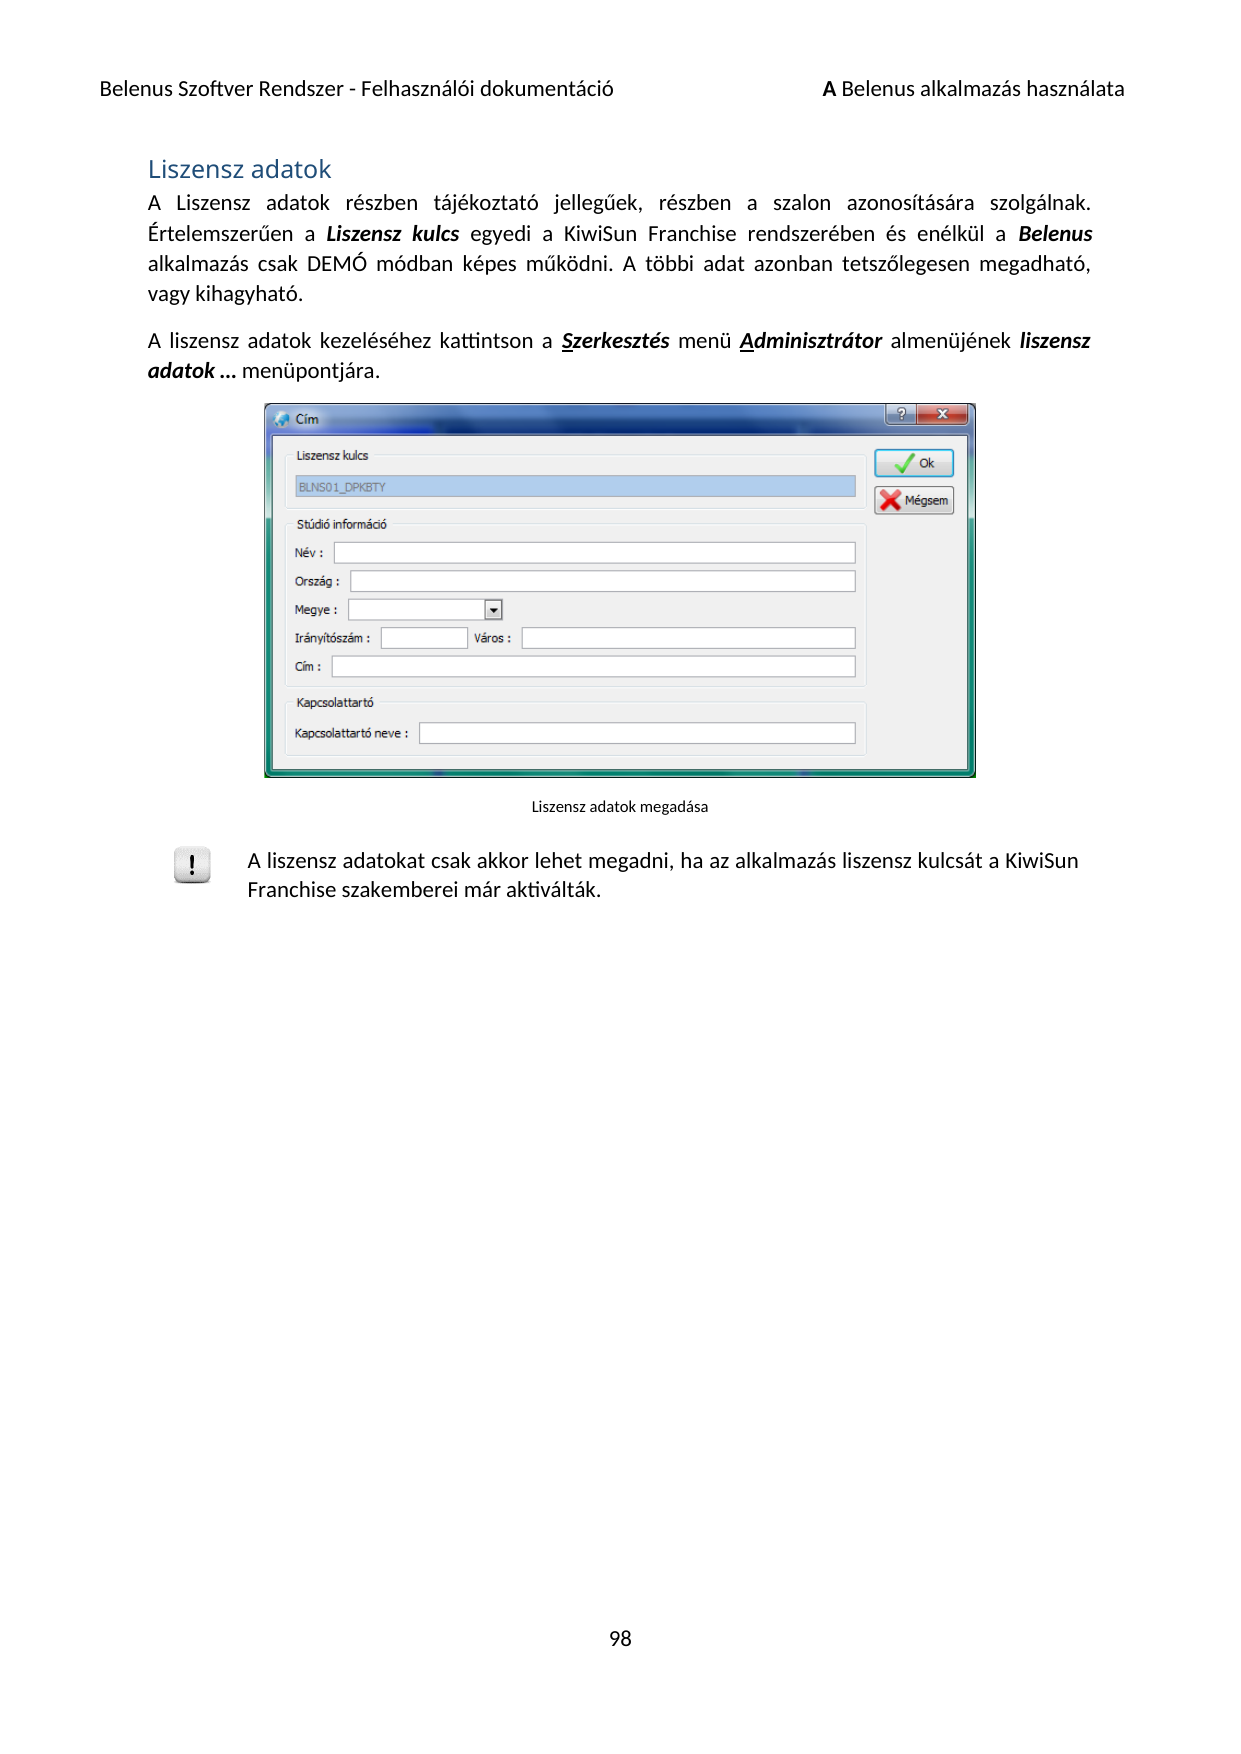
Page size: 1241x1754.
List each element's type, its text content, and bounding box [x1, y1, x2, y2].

text Liszensz adatok megadása [148, 796, 1093, 817]
text A Liszensz adatok részben tájékoztató jellegűek, részben a szalon azonosítására szolgálnak. Értelemszerűen a Liszensz kulcs egyedi a KiwiSun Franchise rendszerében és enélkül a Belenus alkalmazás csak DEMÓ módban képes működni. A többi adat azonban tetszőlegesen megadható, vagy kihagyható. [148, 188, 1093, 307]
picture [173, 846, 211, 884]
picture [264, 403, 976, 778]
text A liszensz adatok kezeléséhez kattintson a Szerkesztés menü Adminisztrátor almenüjének liszensz adatok … menüpontjára. [148, 326, 1093, 384]
subtitle Liszensz adatok [148, 152, 1093, 186]
table_header [148, 835, 236, 914]
table_header A liszensz adatokat csak akkor lehet megadni, ha az alkalmazás liszensz kulcsát a KiwiSun Franchise szakemberei már aktiválták. [236, 835, 1092, 914]
